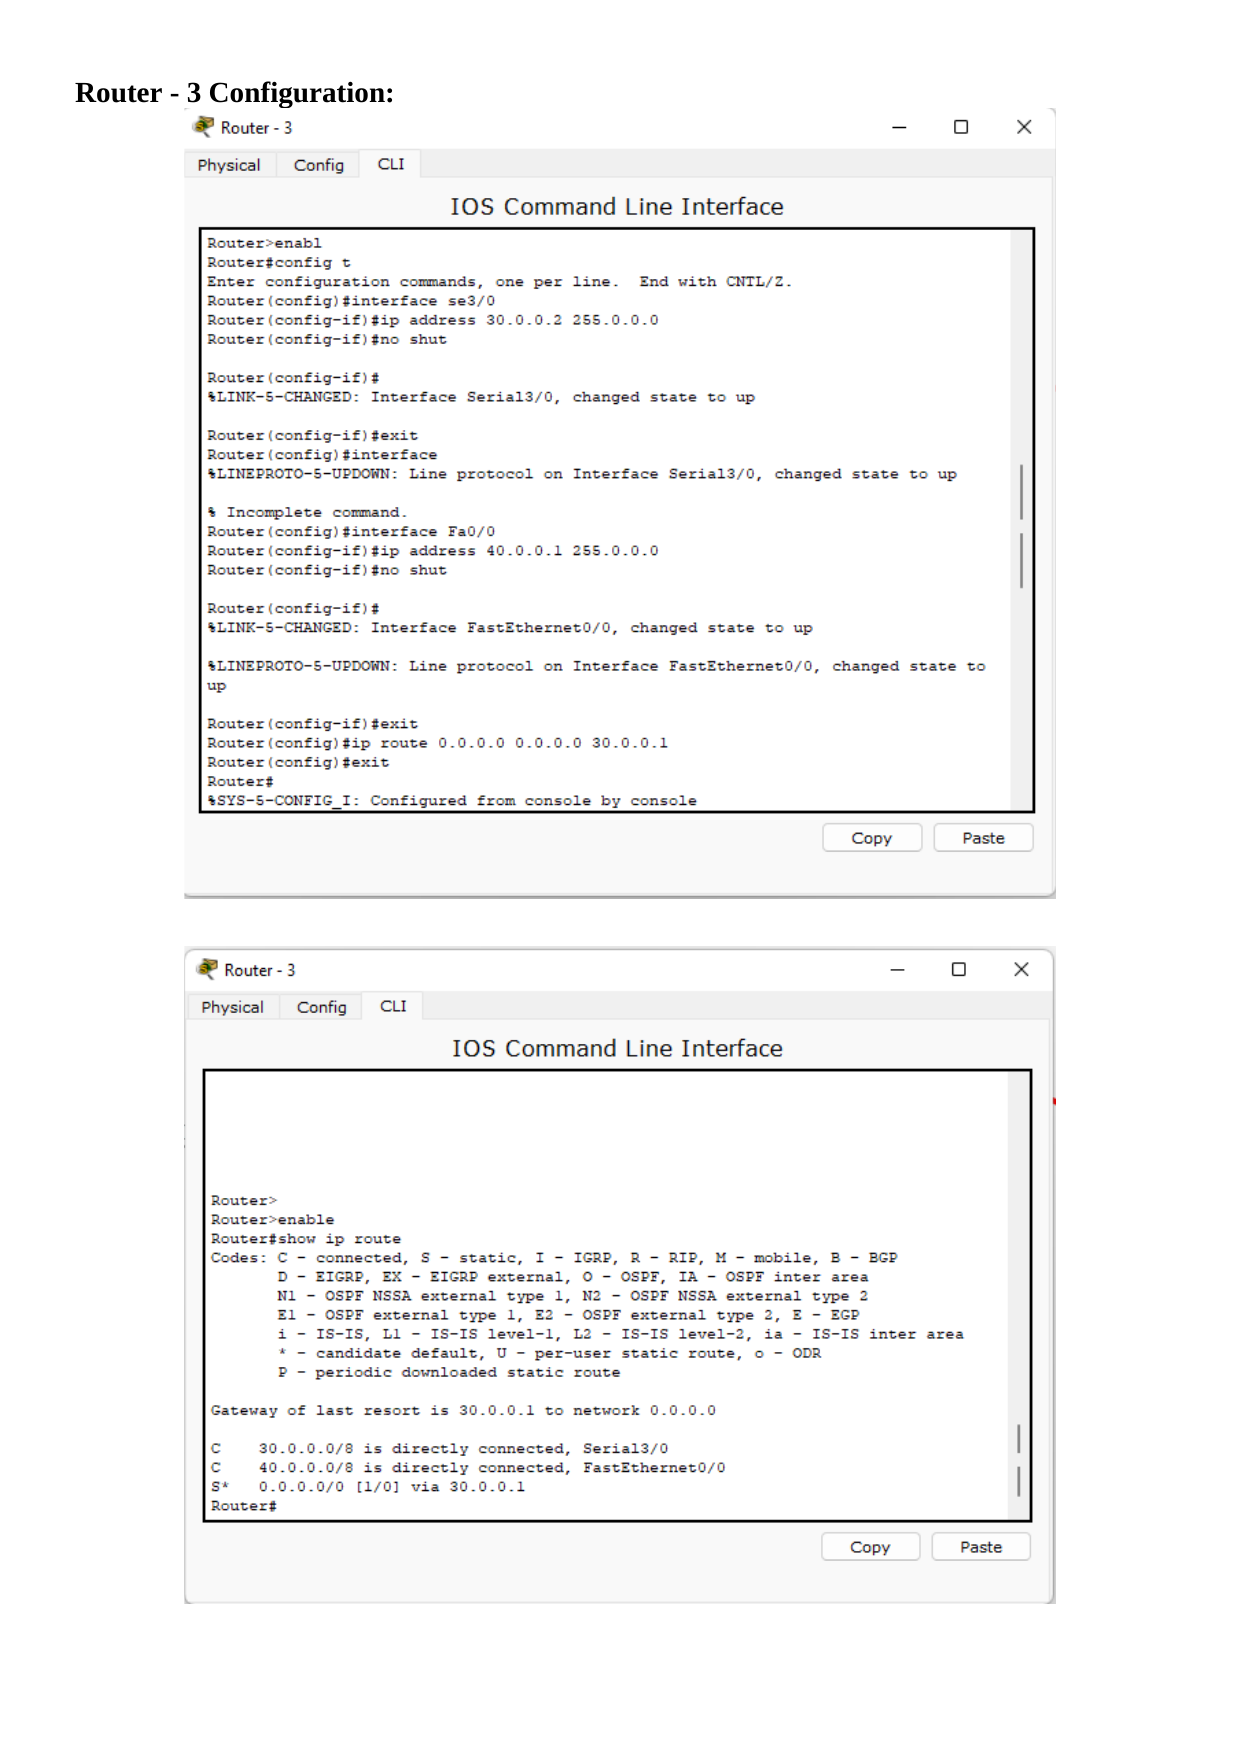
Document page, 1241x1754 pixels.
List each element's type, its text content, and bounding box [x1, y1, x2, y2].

picture [184, 108, 1056, 899]
text Router - 3 Configuration: [75, 75, 1165, 108]
picture [184, 946, 1056, 1604]
